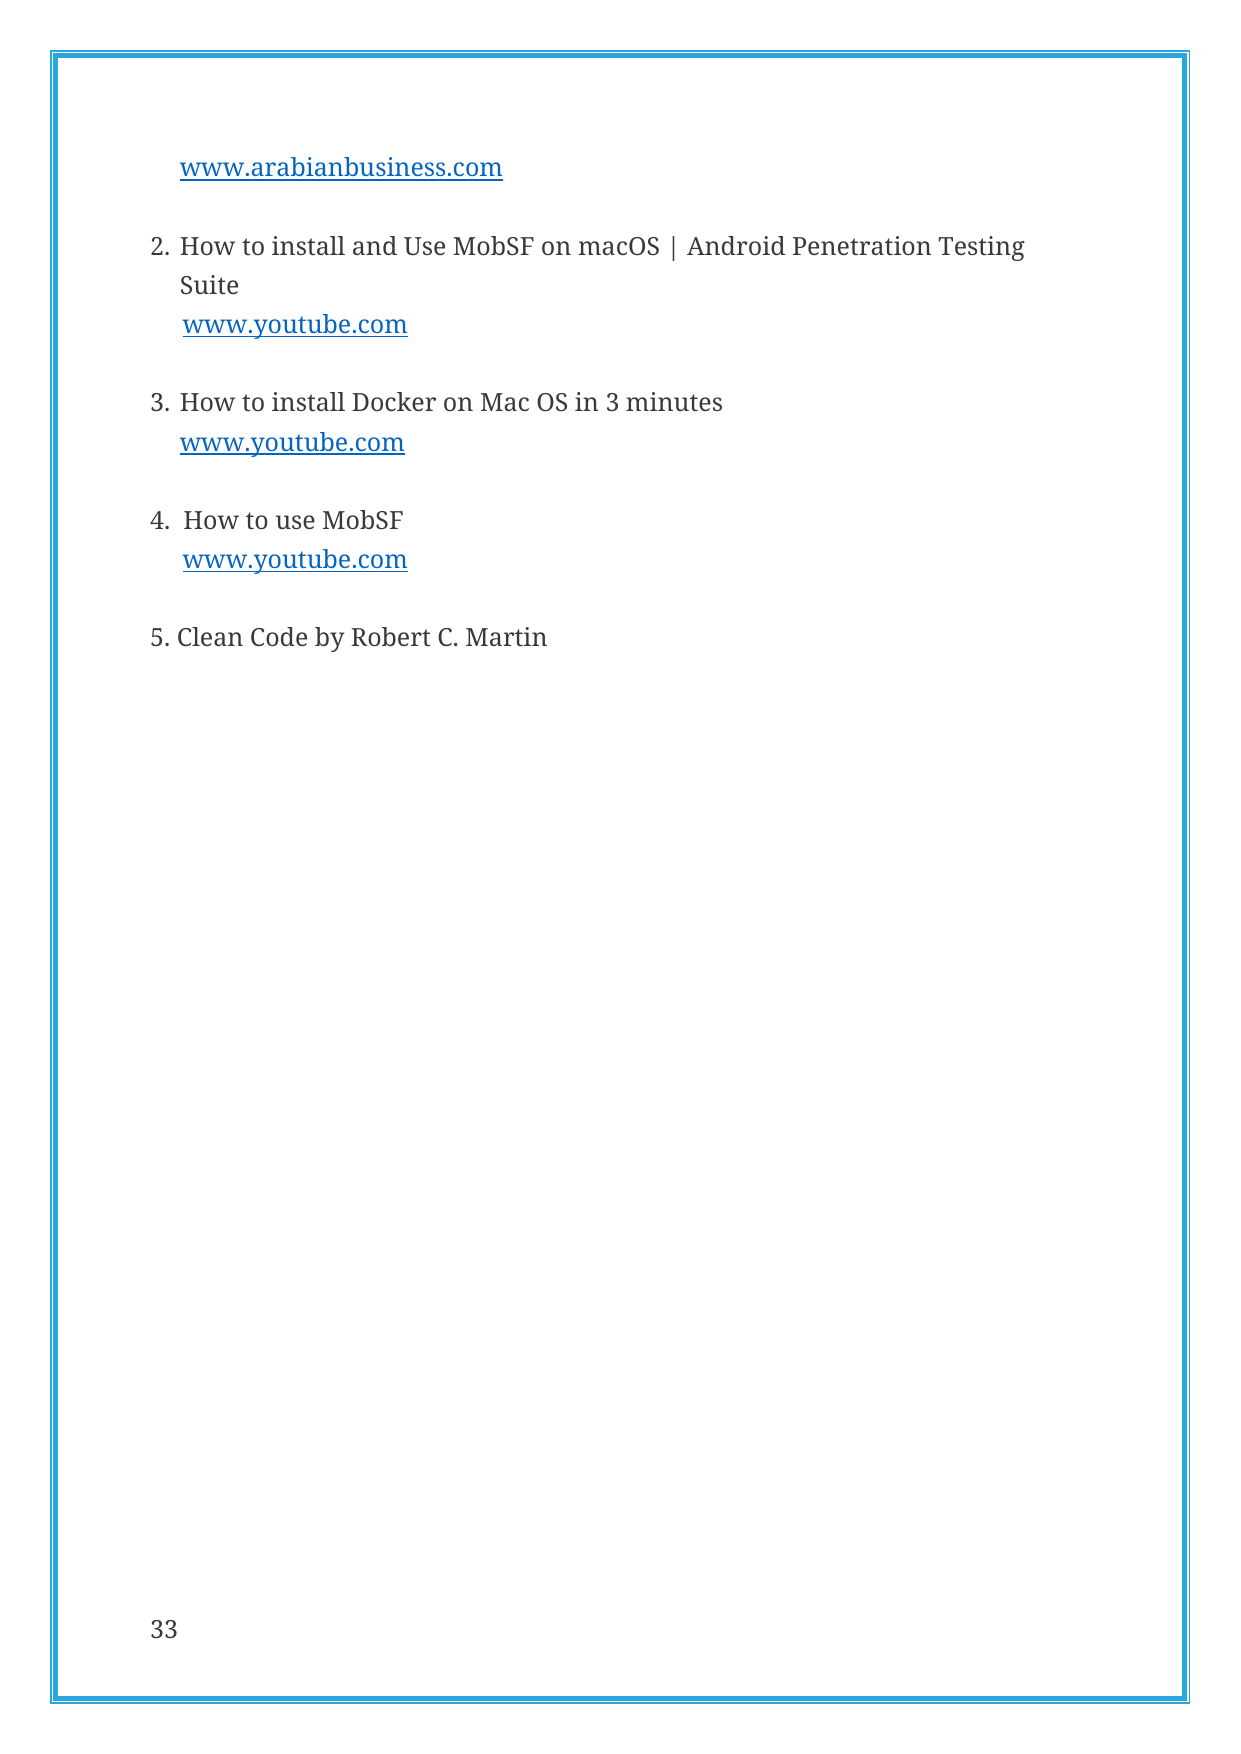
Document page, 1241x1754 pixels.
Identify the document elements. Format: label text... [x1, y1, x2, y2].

list How to install and Use MobSF on macOS | Android Penetration Testing Suite [150, 228, 1090, 302]
list How to install Docker on Mac OS in 3 minutes [150, 385, 1090, 419]
text www.youtube.com [150, 542, 1090, 576]
text www.youtube.com [150, 307, 1090, 341]
text www.youtube.com [179, 424, 1090, 458]
text 4. How to use MobSF [150, 502, 1090, 537]
list www.arabianbusiness.com [179, 150, 1090, 184]
text 5. Clean Code by Robert C. Martin [150, 620, 1090, 654]
